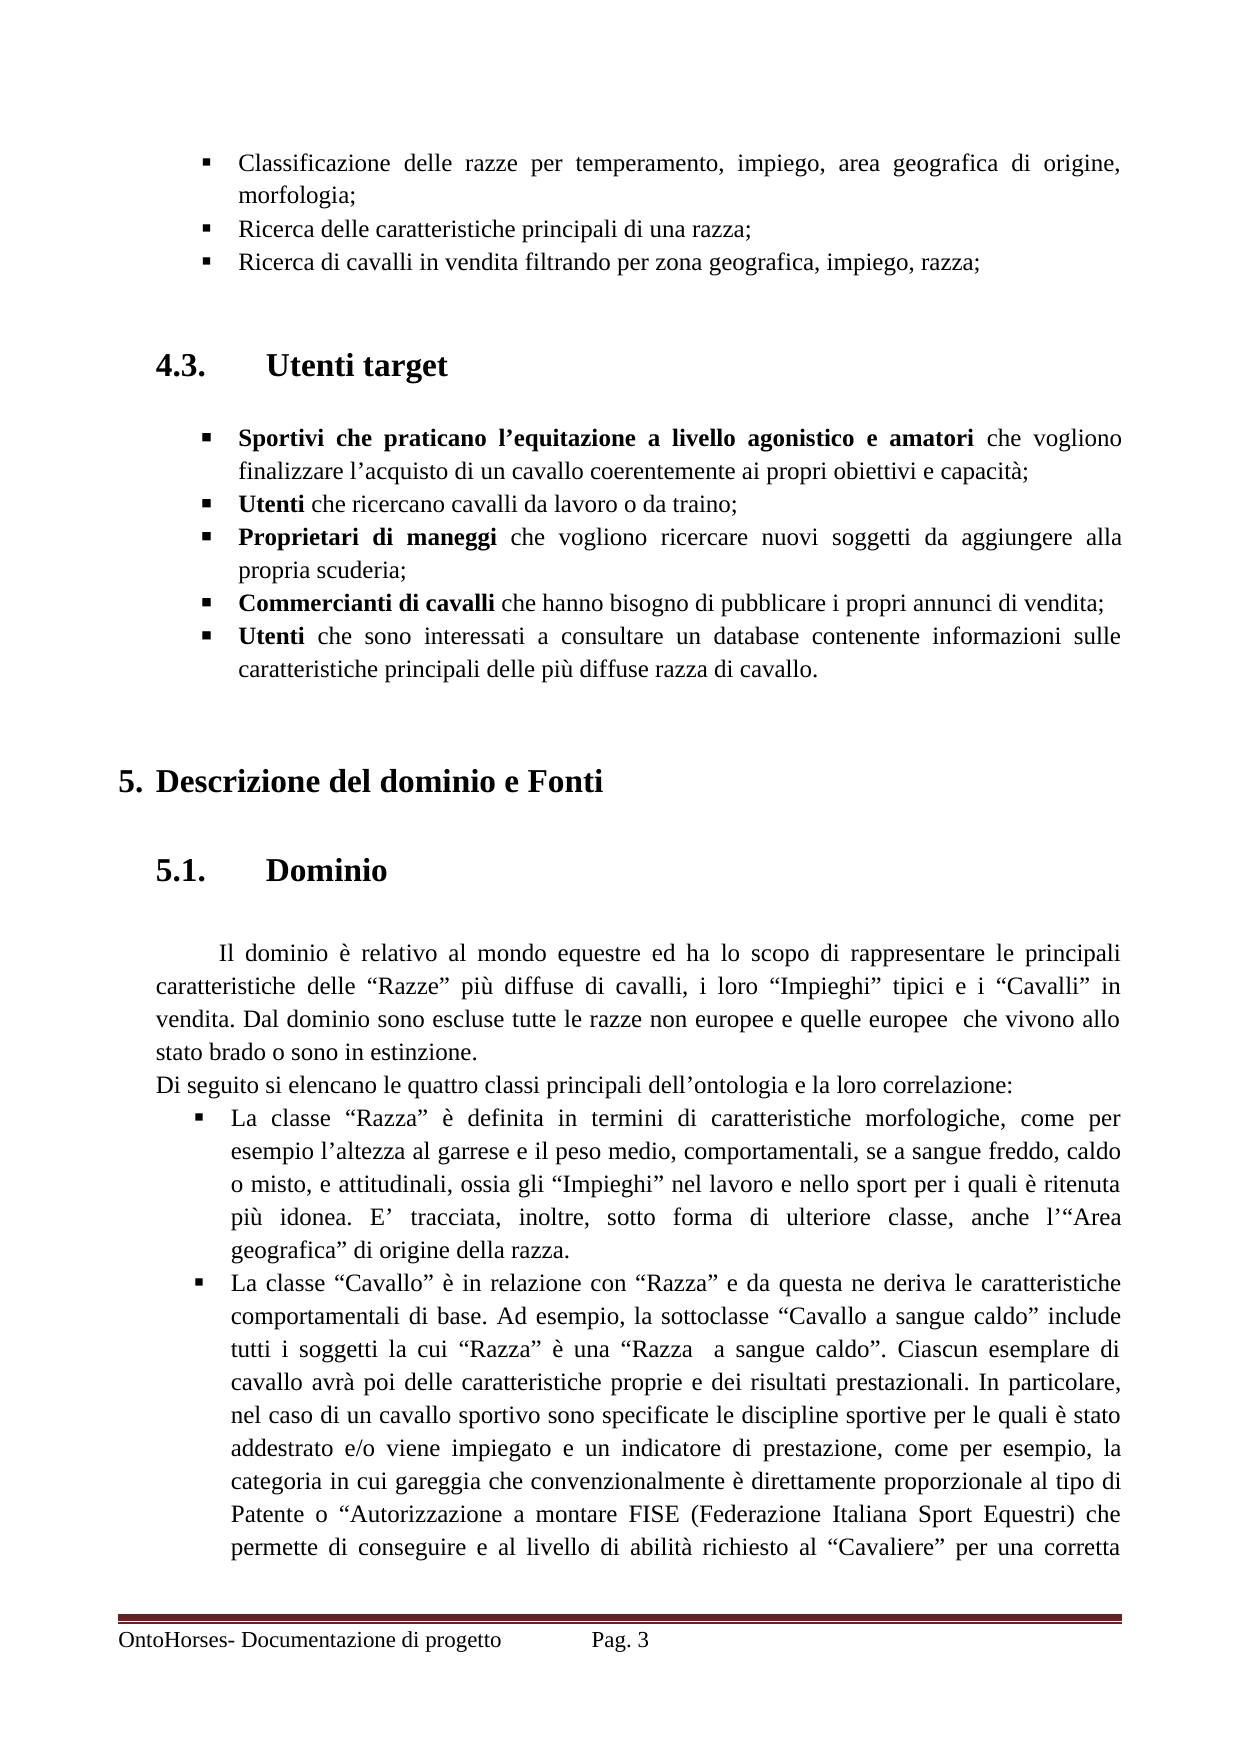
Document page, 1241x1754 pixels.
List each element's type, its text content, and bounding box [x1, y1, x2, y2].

list Proprietari di maneggi che vogliono ricercare nuovi soggetti da aggiungere alla propria scuderia; [201, 522, 1122, 584]
list Descrizione del dominio e Fonti [118, 762, 1122, 800]
list Classificazione delle razze per temperamento, impiego, area geografica di origine, morfologia; [201, 148, 1122, 209]
list La classe “Razza” è definita in termini di caratteristiche morfologiche, come per esempio l’altezza al garrese e il peso medio, comportamentali, se a sangue freddo, caldo o misto, e attitudinali, ossia gli “Impieghi” nel lavoro e nello sport per i quali è ritenuta più idonea. E’ tracciata, inoltre, sotto forma di ulteriore classe, anche l’“Area geografica” di origine della razza. [193, 1103, 1122, 1264]
list Sportivi che praticano l’equitazione a livello agonistico e amatori che vogliono finalizzare l’acquisto di un cavallo coerentemente ai propri obiettivi e capacità; [201, 423, 1122, 484]
list Dominio [156, 850, 1122, 888]
list Utenti target [156, 346, 1122, 384]
list Utenti che ricercano cavalli da lavoro o da traino; [201, 489, 1122, 518]
list Di seguito si elencano le quattro classi principali dell’ontologia e la loro correlazione: [156, 1070, 1122, 1099]
list Utenti che sono interessati a consultare un database contenente informazioni sulle caratteristiche principali delle più diffuse razza di cavallo. [201, 621, 1122, 683]
list Il dominio è relativo al mondo equestre ed ha lo scopo di rappresentare le principali caratteristiche delle “Razze” più diffuse di cavalli, i loro “Impieghi” tipici e i “Cavalli” in vendita. Dal dominio sono escluse tutte le razze non europee e quelle europee che vivono allo stato brado o sono in estinzione. [156, 938, 1122, 1066]
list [193, 1268, 1122, 1561]
list Commercianti di cavalli che hanno bisogno di pubblicare i propri annunci di vendita; [201, 588, 1122, 617]
list Ricerca delle caratteristiche principali di una razza; [201, 214, 1122, 242]
list Ricerca di cavalli in vendita filtrando per zona geografica, impiego, razza; [201, 247, 1122, 275]
